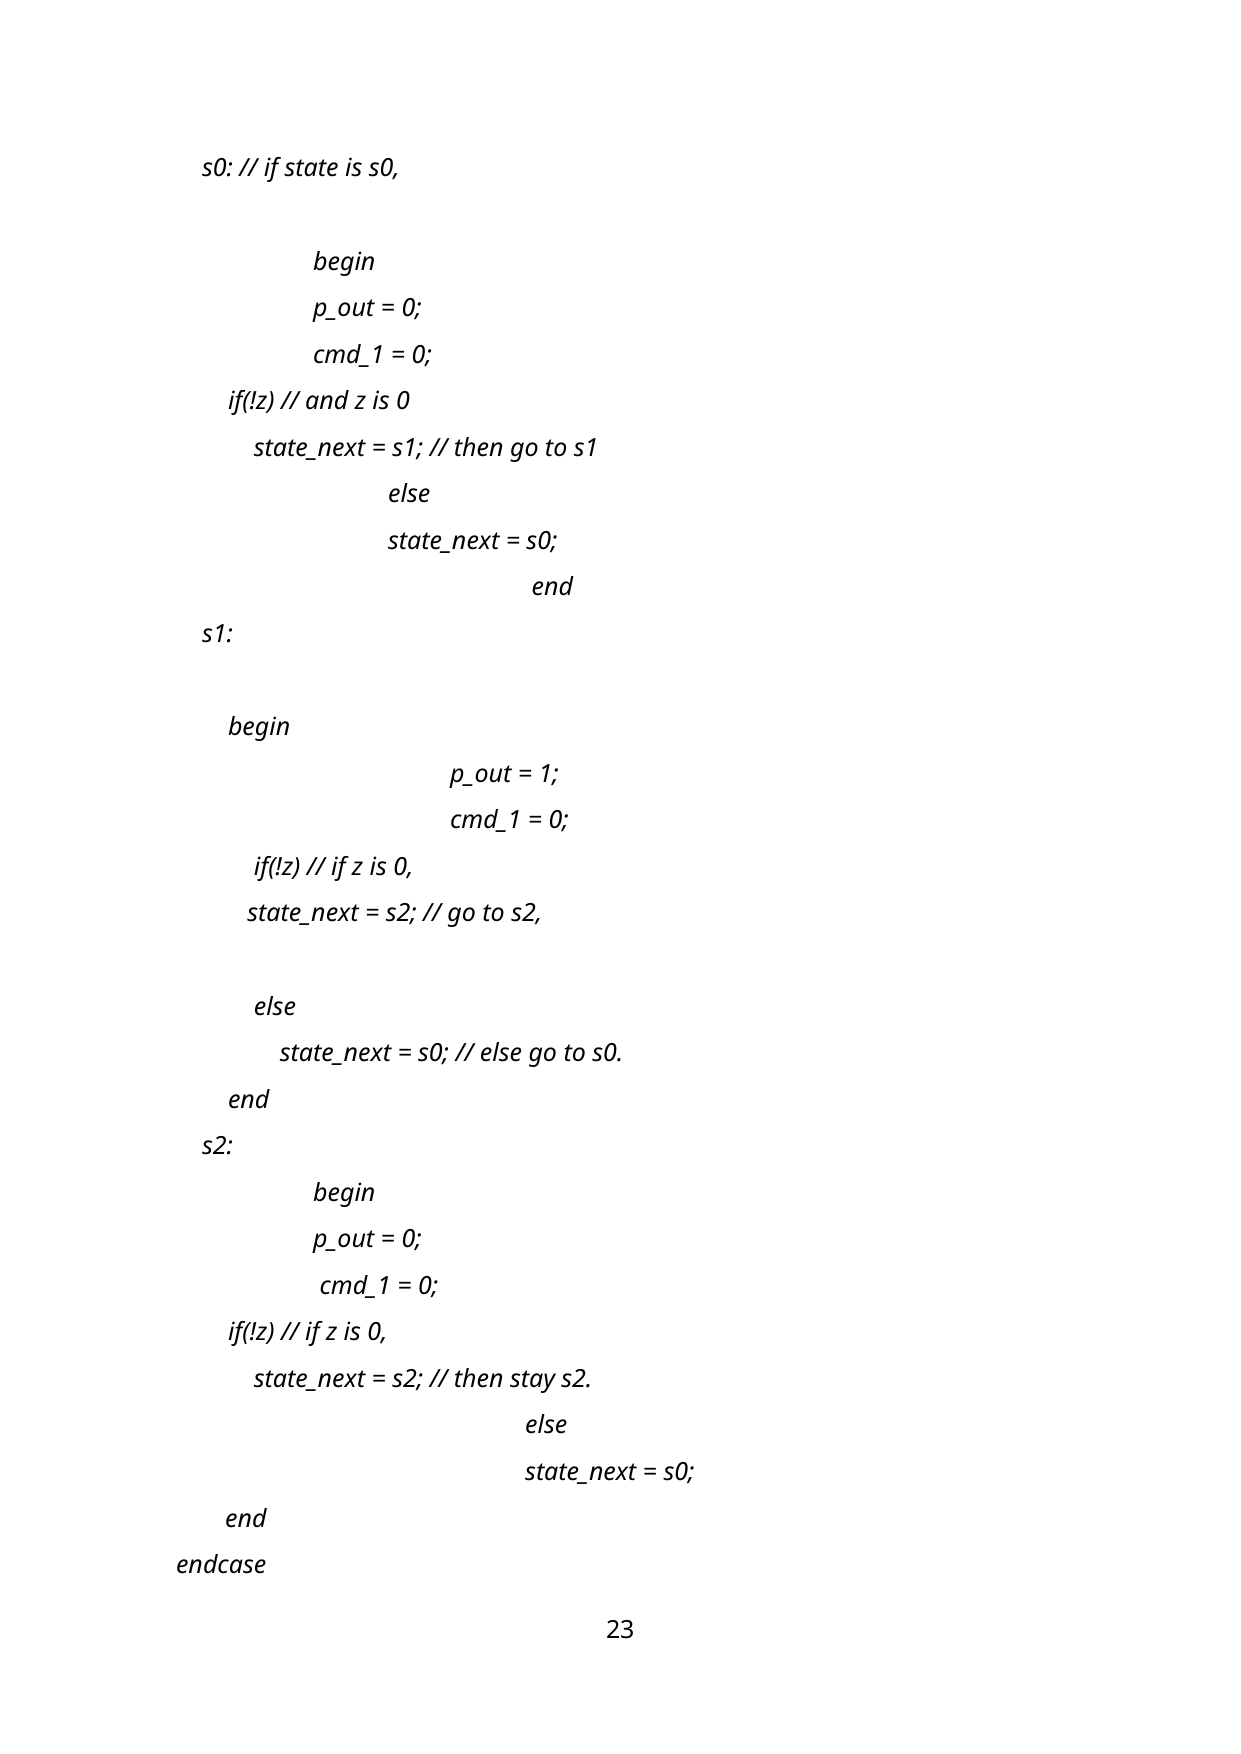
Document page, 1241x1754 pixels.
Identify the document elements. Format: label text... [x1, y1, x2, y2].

text begin [150, 243, 1090, 277]
text if(!z) // if z is 0, [150, 1314, 1090, 1348]
text state_next = s2; // then stay s2. [150, 1361, 1090, 1395]
text begin [150, 1174, 1090, 1208]
text begin [150, 709, 1090, 743]
text state_next = s0; [150, 522, 1090, 557]
text else [150, 988, 1090, 1022]
text endcase [150, 1547, 1090, 1581]
text end [150, 569, 1090, 603]
text cmd_1 = 0; [150, 336, 1090, 370]
text p_out = 0; [150, 290, 1090, 324]
text if(!z) // and z is 0 [150, 383, 1090, 417]
text end [150, 1081, 1090, 1115]
text p_out = 1; [150, 755, 1090, 789]
text s1: [150, 616, 1090, 650]
text else [150, 1407, 1090, 1441]
text if(!z) // if z is 0, [150, 848, 1090, 882]
text state_next = s0; // else go to s0. [150, 1035, 1090, 1069]
text else [150, 476, 1090, 510]
text state_next = s0; [150, 1454, 1090, 1488]
text end [150, 1500, 1090, 1534]
text s0: // if state is s0, [150, 150, 1090, 184]
text state_next = s1; // then go to s1 [150, 429, 1090, 463]
text cmd_1 = 0; [150, 802, 1090, 836]
text cmd_1 = 0; [150, 1267, 1090, 1302]
text state_next = s2; // go to s2, [150, 895, 1090, 929]
text s2: [150, 1128, 1090, 1162]
text p_out = 0; [150, 1221, 1090, 1255]
